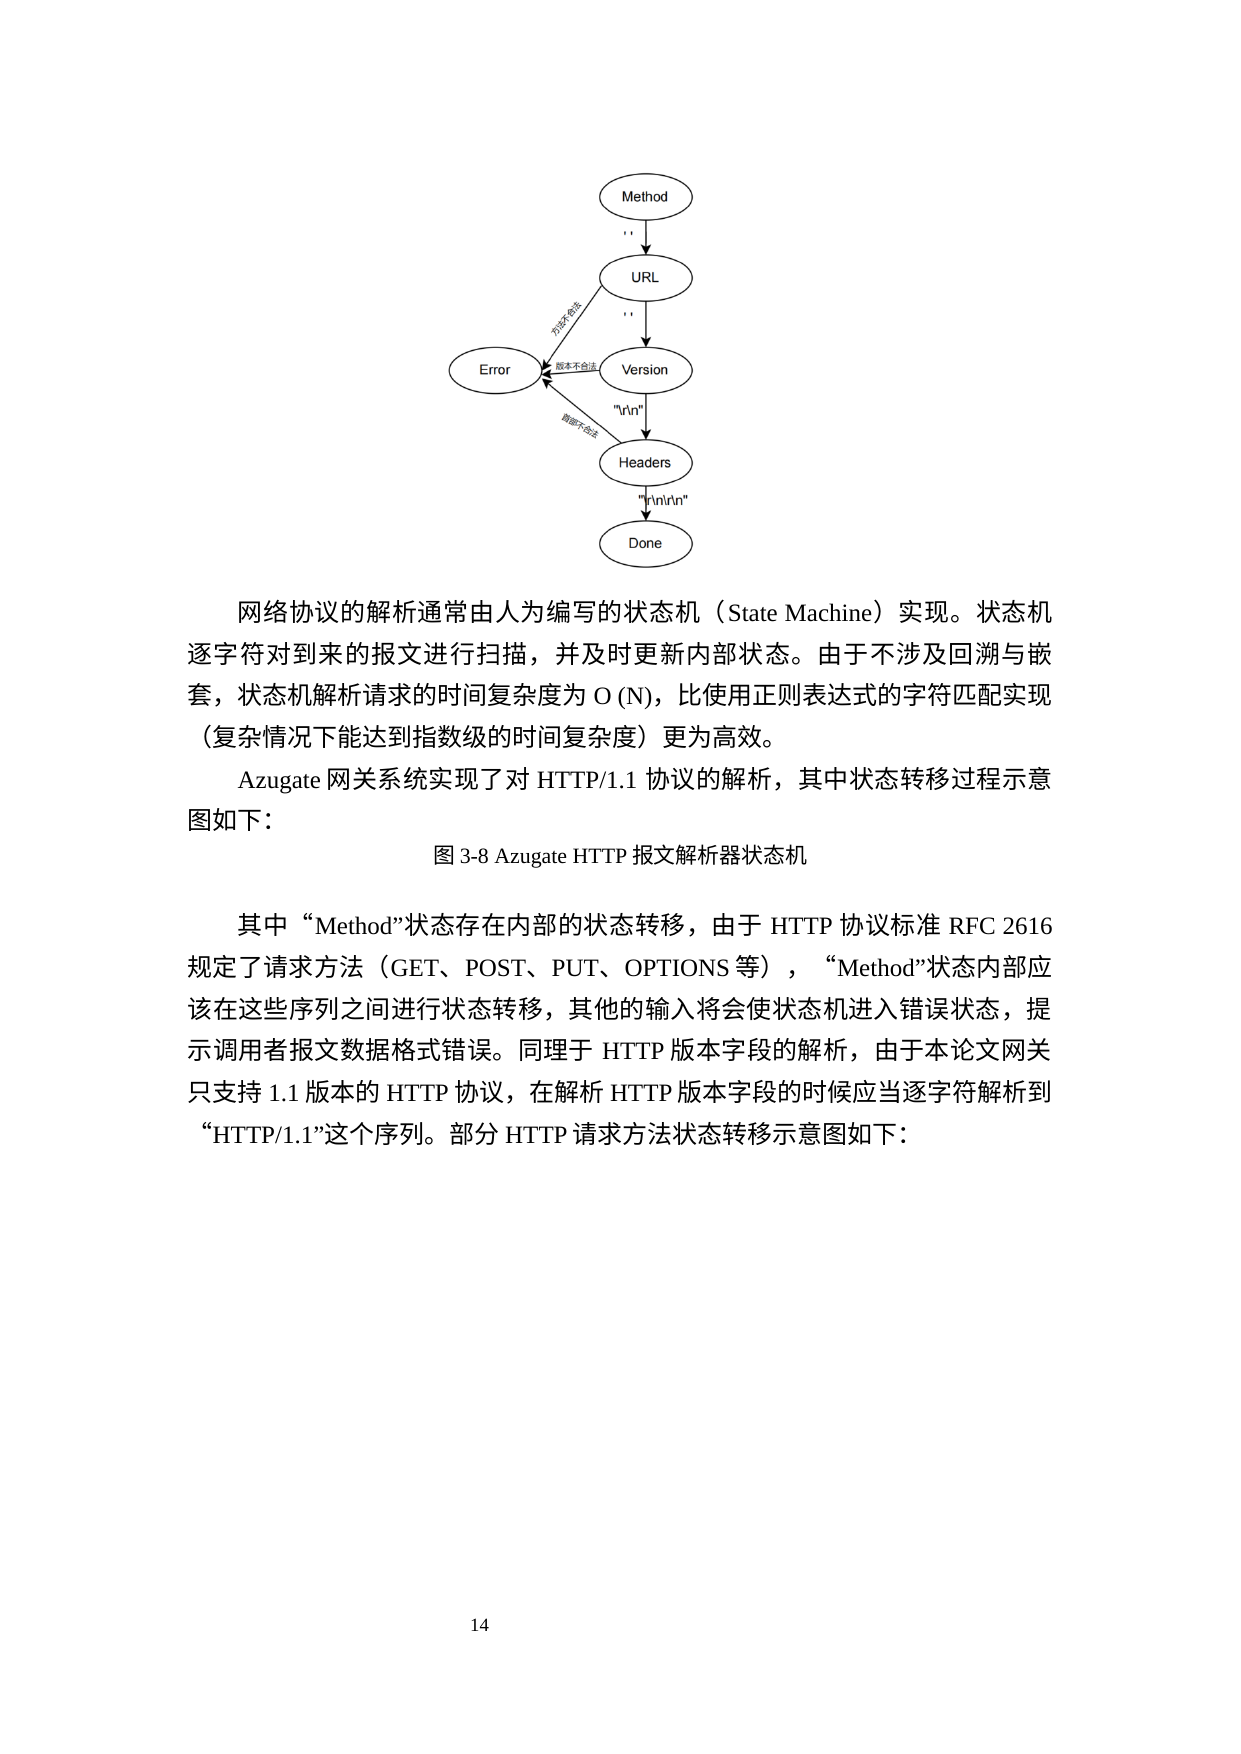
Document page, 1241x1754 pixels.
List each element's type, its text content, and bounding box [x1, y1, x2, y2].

text 其中“Method”状态存在内部的状态转移，由于 HTTP 协议标准 RFC 2616规定了请求方法（GET、POST、PUT、OPTIONS等），“Method”状态内部应该在这些序列之间进行状态转移，其他的输入将会使状态机进入错误状态，提示调用者报文数据格式错误。同理于 HTTP 版本字段的解析，由于本论文网关只支持 1.1 版本的 HTTP 协议，在解析 HTTP 版本字段的时候应当逐字符解析到 “HTTP/1.1”这个序列。部分 HTTP 请求方法状态转移示意图如下： [187, 901, 1053, 1151]
text 网络协议的解析通常由人为编写的状态机（State Machine）实现。状态机逐字符对到来的报文进行扫描，并及时更新内部状态。由于不涉及回溯与嵌套，状态机解析请求的时间复杂度为 O (N)，比使用正则表达式的字符匹配实现（复杂情况下能达到指数级的时间复杂度）更为高效。 [187, 150, 1053, 755]
text Azugate网关系统实现了对 HTTP/1.1 协议的解析，其中状态转移过程示意图如下： [187, 755, 1053, 838]
picture [438, 153, 723, 589]
text 图3-8 Azugate HTTP 报文解析器状态机 [187, 838, 1053, 870]
